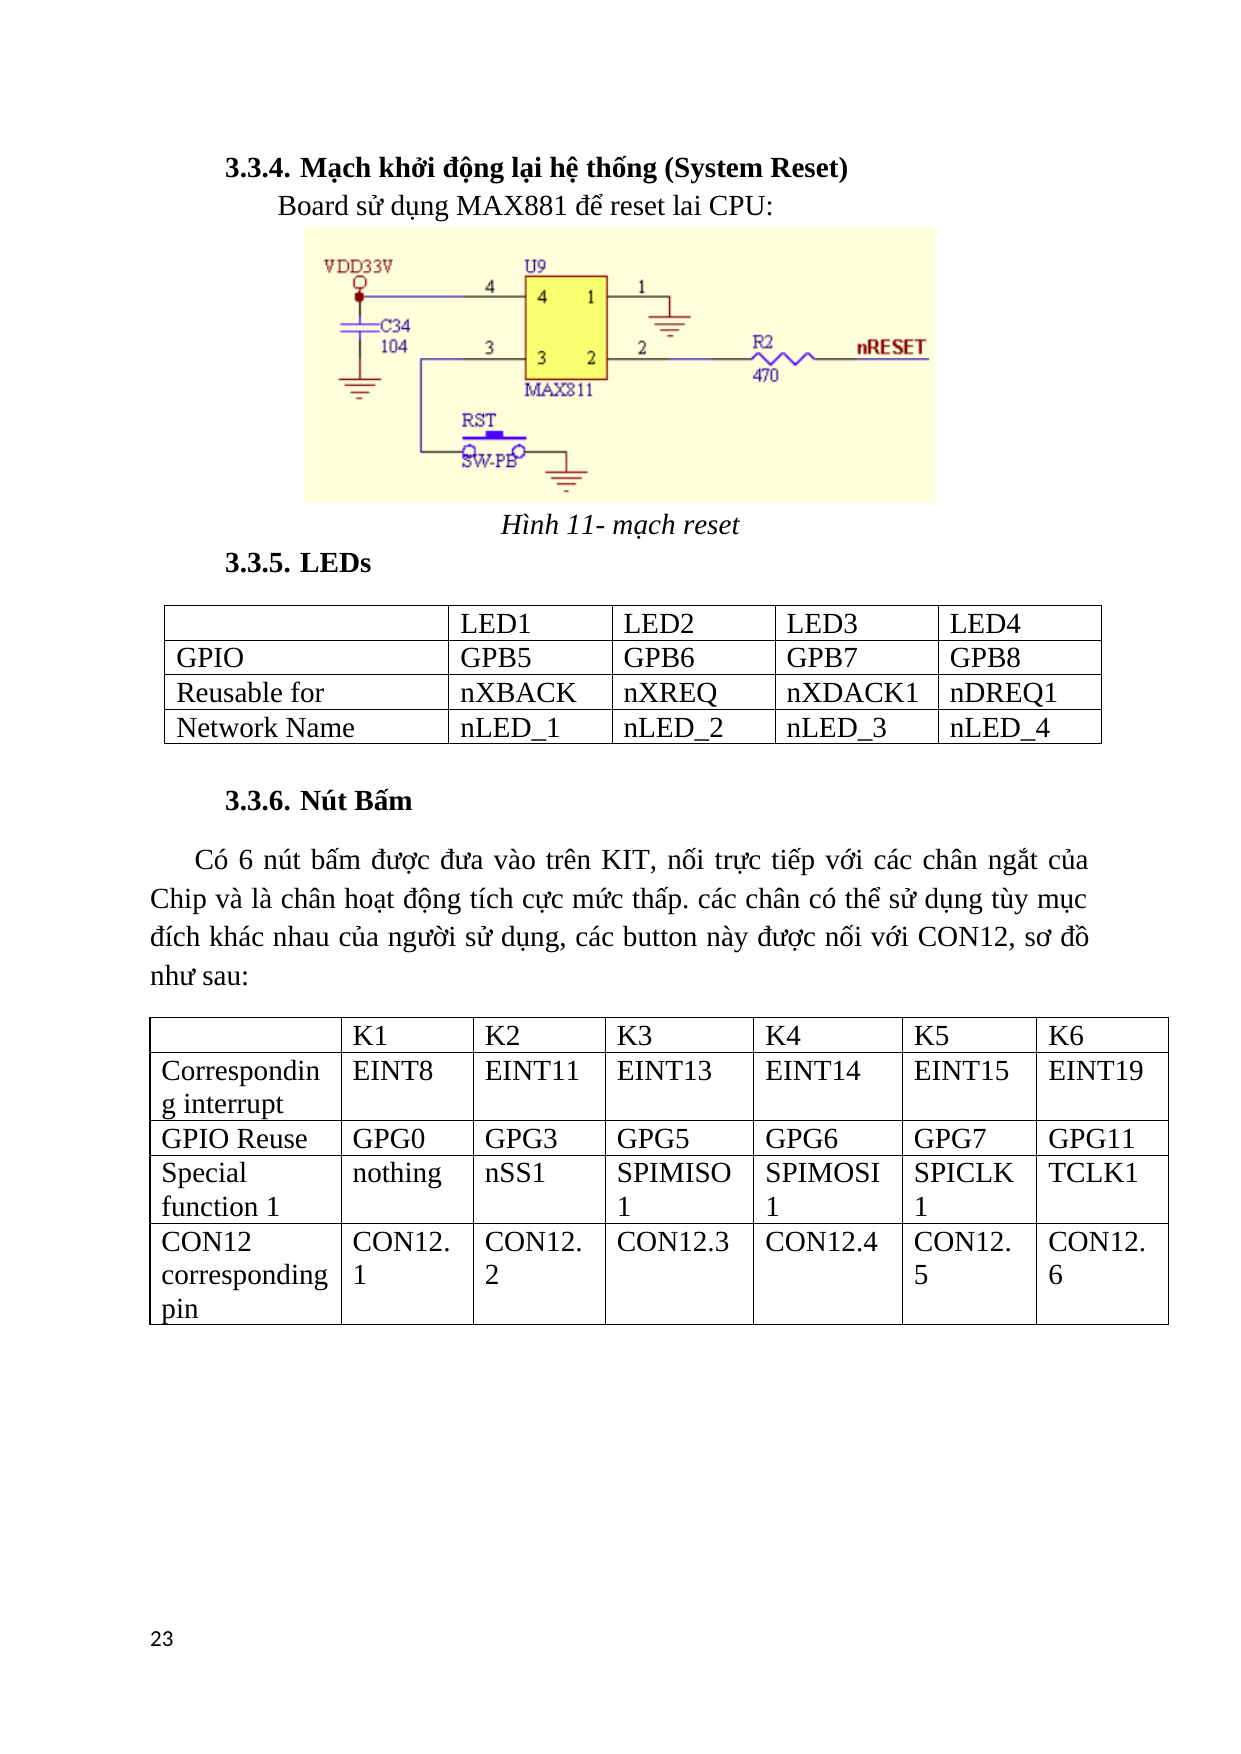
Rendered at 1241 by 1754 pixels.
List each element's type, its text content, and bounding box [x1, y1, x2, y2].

table_cell SPIMOSI1 [754, 1156, 902, 1223]
table_cell GPG7 [903, 1121, 1036, 1154]
table_header [165, 606, 448, 639]
table_cell Special function 1 [151, 1156, 341, 1223]
table_header K2 [474, 1018, 605, 1052]
table_cell CON12.1 [342, 1224, 473, 1324]
table_cell Network Name [165, 710, 448, 743]
table_header LED4 [939, 606, 1101, 639]
table_cell CON12.6 [1037, 1224, 1168, 1324]
table_cell nothing [342, 1156, 473, 1223]
table_cell GPG3 [474, 1121, 605, 1154]
table_cell CON12.3 [606, 1224, 753, 1324]
table_cell Corresponding interrupt [151, 1053, 341, 1120]
table_cell GPB5 [449, 641, 612, 674]
table_header LED1 [449, 606, 612, 639]
list Board sử dụng MAX881 để reset lai CPU: [277, 188, 1090, 222]
table_cell nLED_2 [613, 710, 775, 743]
table_cell nXREQ [613, 675, 775, 709]
table_cell GPIO Reuse [151, 1121, 341, 1154]
text Có 6 nút bấm được đưa vào trên KIT, nối trực tiếp với các chân ngắt của Chip và là chân hoạt động tích cực mức thấp. các chân có thể sử dụng tùy mục đích khác nhau của người sử dụng, các button này được nối với CON12, sơ đồ như sau: [150, 842, 1090, 991]
table_cell nLED_1 [449, 710, 612, 743]
table_header K3 [606, 1018, 753, 1052]
picture [304, 227, 936, 503]
table_cell CON12.5 [903, 1224, 1036, 1324]
table_header K1 [342, 1018, 473, 1052]
table_cell GPG0 [342, 1121, 473, 1154]
table_cell nDREQ1 [939, 675, 1101, 709]
table_cell GPIO [165, 641, 448, 674]
table_cell GPG11 [1037, 1121, 1168, 1154]
table_cell Reusable for [165, 675, 448, 709]
table_cell GPB6 [613, 641, 775, 674]
table_cell EINT19 [1037, 1053, 1168, 1120]
table_header LED3 [776, 606, 938, 639]
table_header K4 [754, 1018, 902, 1052]
table_cell EINT8 [342, 1053, 473, 1120]
table_cell nLED_3 [776, 710, 938, 743]
table_cell nSS1 [474, 1156, 605, 1223]
table_cell EINT11 [474, 1053, 605, 1120]
table_cell nXDACK1 [776, 675, 938, 709]
table_cell TCLK1 [1037, 1156, 1168, 1223]
table_cell GPG6 [754, 1121, 902, 1154]
table_header [151, 1018, 341, 1052]
table_cell GPG5 [606, 1121, 753, 1154]
table_cell SPICLK1 [903, 1156, 1036, 1223]
table_cell CON12 corresponding pin [151, 1224, 341, 1324]
table_cell GPB7 [776, 641, 938, 674]
list Mạch khởi động lại hệ thống (System Reset) [225, 150, 1090, 183]
table_cell CON12.2 [474, 1224, 605, 1324]
list LEDs [225, 546, 1090, 579]
table_cell nXBACK [449, 675, 612, 709]
table_header K6 [1037, 1018, 1168, 1052]
table_header K5 [903, 1018, 1036, 1052]
table_cell nLED_4 [939, 710, 1101, 743]
list Hình 11- mạch reset [150, 507, 1090, 541]
list Nút Bấm [225, 783, 1090, 816]
table_cell EINT13 [606, 1053, 753, 1120]
table_cell EINT15 [903, 1053, 1036, 1120]
table_cell SPIMISO1 [606, 1156, 753, 1223]
table_cell CON12.4 [754, 1224, 902, 1324]
table_header LED2 [613, 606, 775, 639]
table_cell EINT14 [754, 1053, 902, 1120]
table_cell GPB8 [939, 641, 1101, 674]
